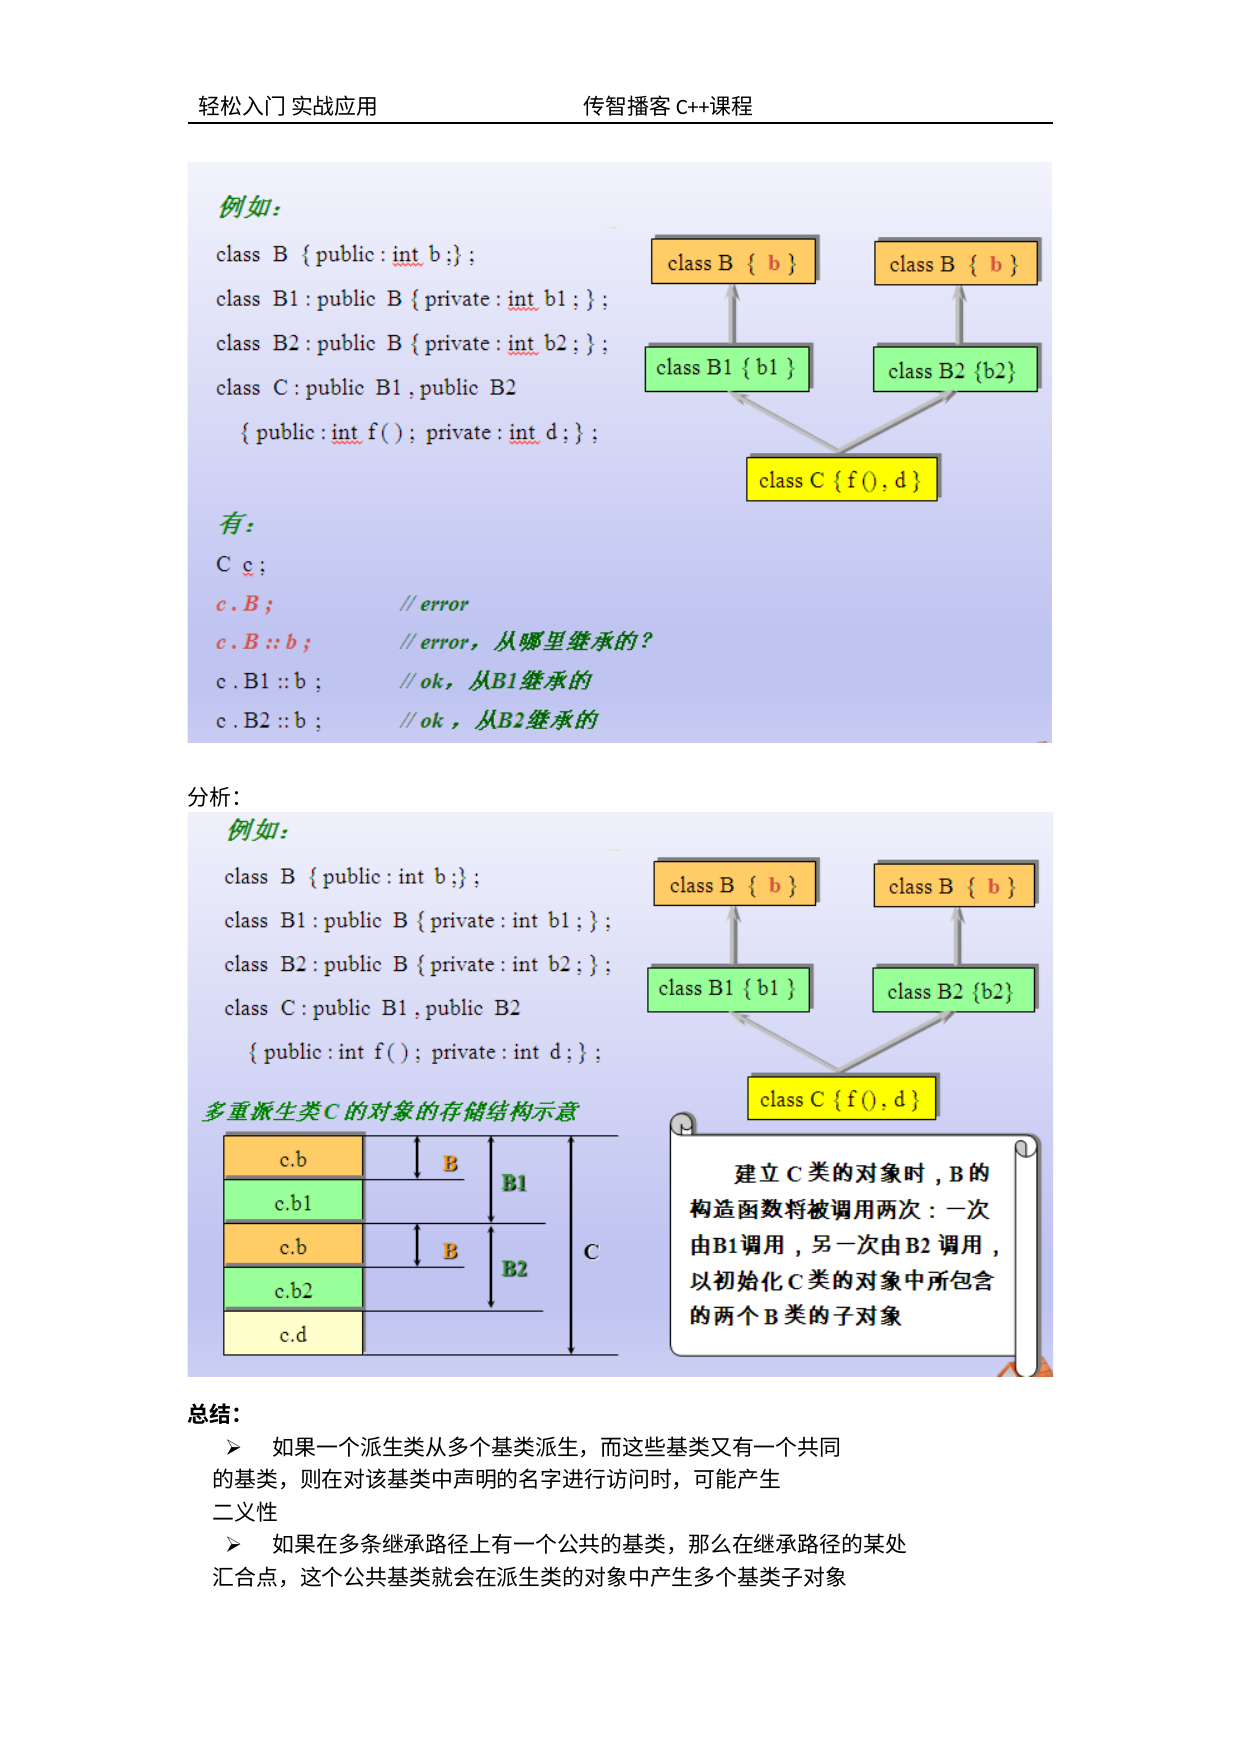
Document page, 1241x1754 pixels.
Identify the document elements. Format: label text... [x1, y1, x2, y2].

text 总结： [187, 1397, 1053, 1429]
text 的基类，则在对该基类中声明的名字进行访问时，可能产生 [187, 1462, 1053, 1494]
text 汇合点，这个公共基类就会在派生类的对象中产生多个基类子对象 [187, 1559, 1053, 1592]
text 分析： [187, 779, 1053, 812]
list 如果一个派生类从多个基类派生，而这些基类又有一个共同 [225, 1429, 1053, 1462]
picture [187, 162, 1052, 743]
text 二义性 [187, 1494, 1053, 1527]
picture [187, 812, 1054, 1377]
list 如果在多条继承路径上有一个公共的基类，那么在继承路径的某处 [225, 1527, 1053, 1559]
